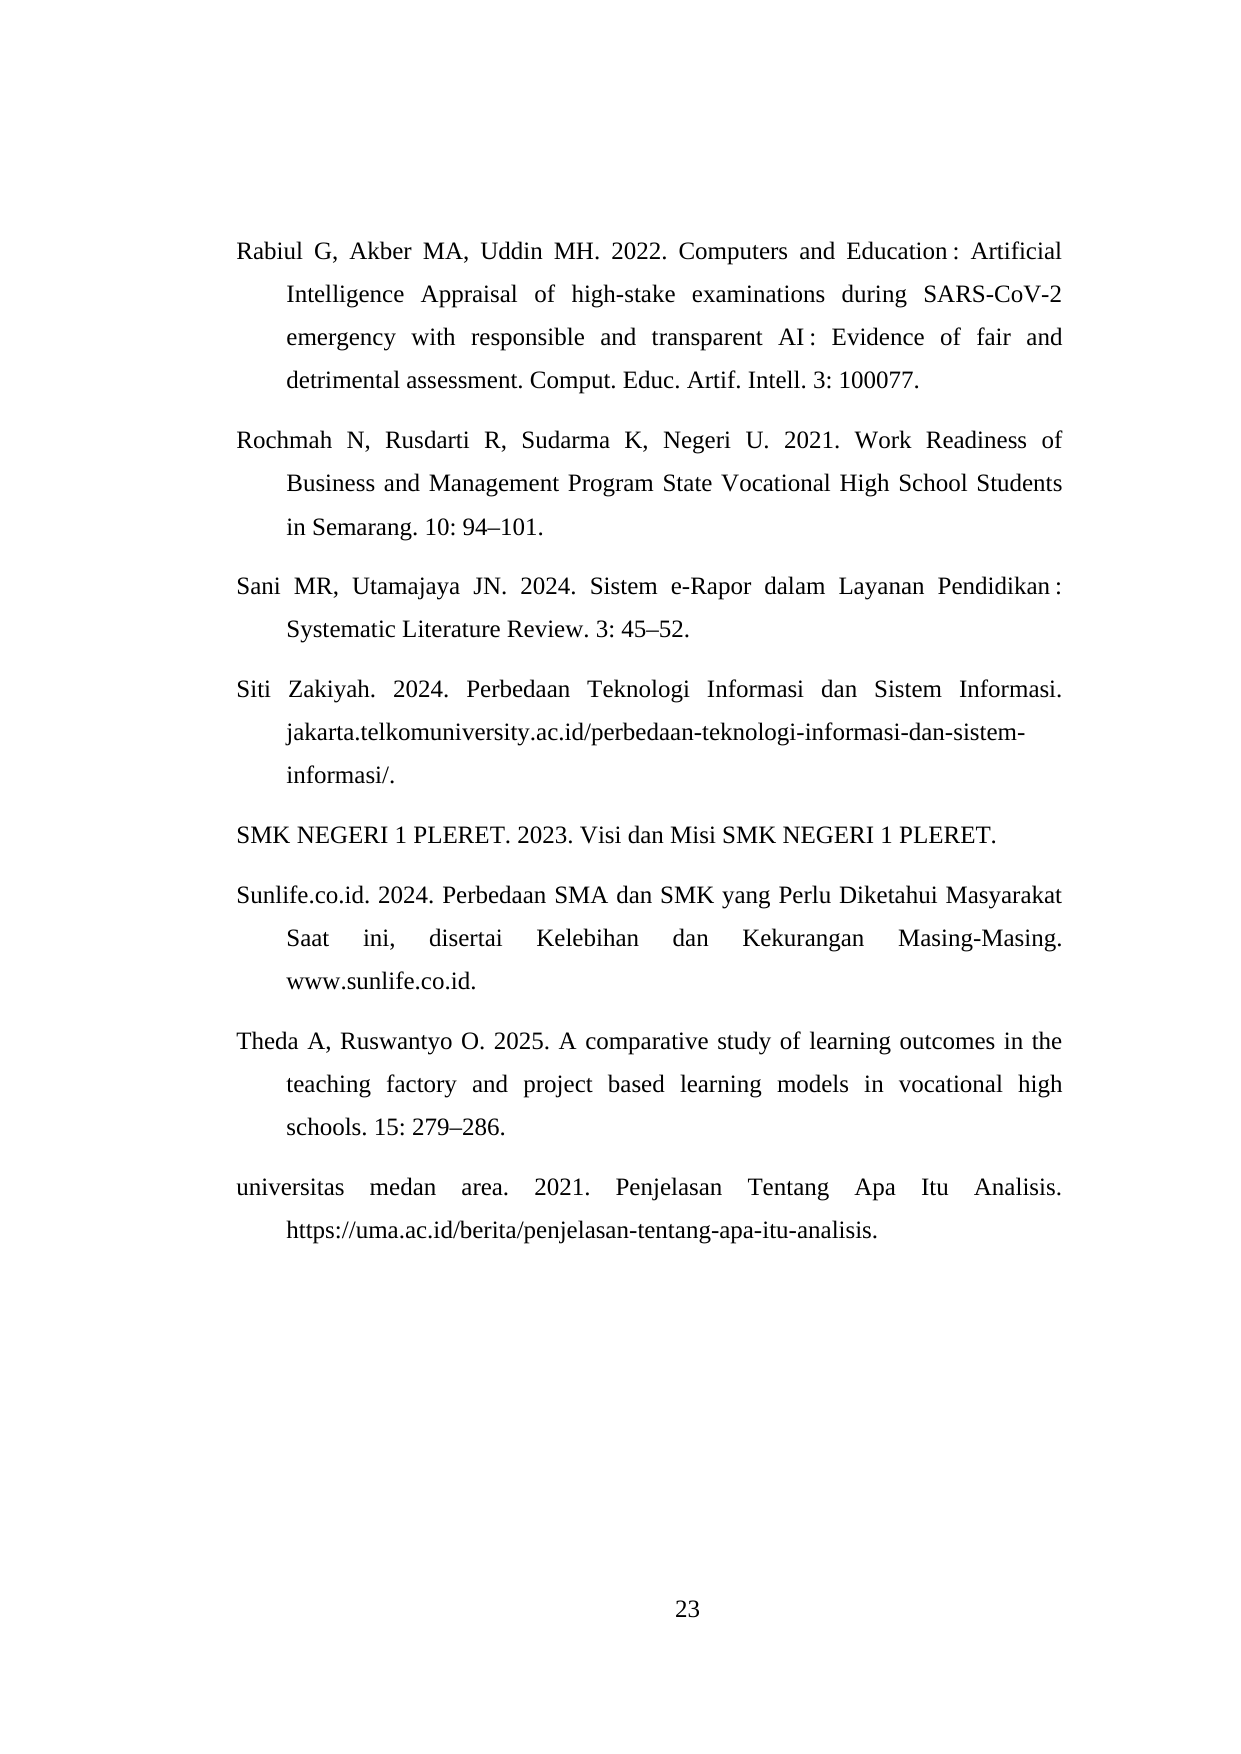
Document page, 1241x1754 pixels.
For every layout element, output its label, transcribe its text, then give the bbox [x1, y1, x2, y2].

text SMK NEGERI 1 PLERET. 2023. Visi dan Misi SMK NEGERI 1 PLERET. [236, 820, 1063, 849]
text universitas medan area. 2021. Penjelasan Tentang Apa Itu Analisis. https://uma.ac.id/berita/penjelasan-tentang-apa-itu-analisis. [236, 1172, 1063, 1244]
text Sunlife.co.id. 2024. Perbedaan SMA dan SMK yang Perlu Diketahui Masyarakat Saat ini, disertai Kelebihan dan Kekurangan Masing-Masing. www.sunlife.co.id. [236, 880, 1063, 995]
text Sani MR, Utamajaya JN. 2024. Sistem e-Rapor dalam Layanan Pendidikan : Systematic Literature Review. 3: 45–52. [236, 571, 1063, 643]
text Rabiul G, Akber MA, Uddin MH. 2022. Computers and Education : Artificial Intelligence Appraisal of high-stake examinations during SARS-CoV-2 emergency with responsible and transparent AI : Evidence of fair and detrimental assessment. Comput. Educ. Artif. Intell. 3: 100077. [236, 236, 1063, 394]
text Siti Zakiyah. 2024. Perbedaan Teknologi Informasi dan Sistem Informasi. jakarta.telkomuniversity.ac.id/perbedaan-teknologi-informasi-dan-sistem-informasi/. [236, 674, 1063, 789]
text Rochmah N, Rusdarti R, Sudarma K, Negeri U. 2021. Work Readiness of Business and Management Program State Vocational High School Students in Semarang. 10: 94–101. [236, 425, 1063, 540]
text Theda A, Ruswantyo O. 2025. A comparative study of learning outcomes in the teaching factory and project based learning models in vocational high schools. 15: 279–286. [236, 1026, 1063, 1141]
